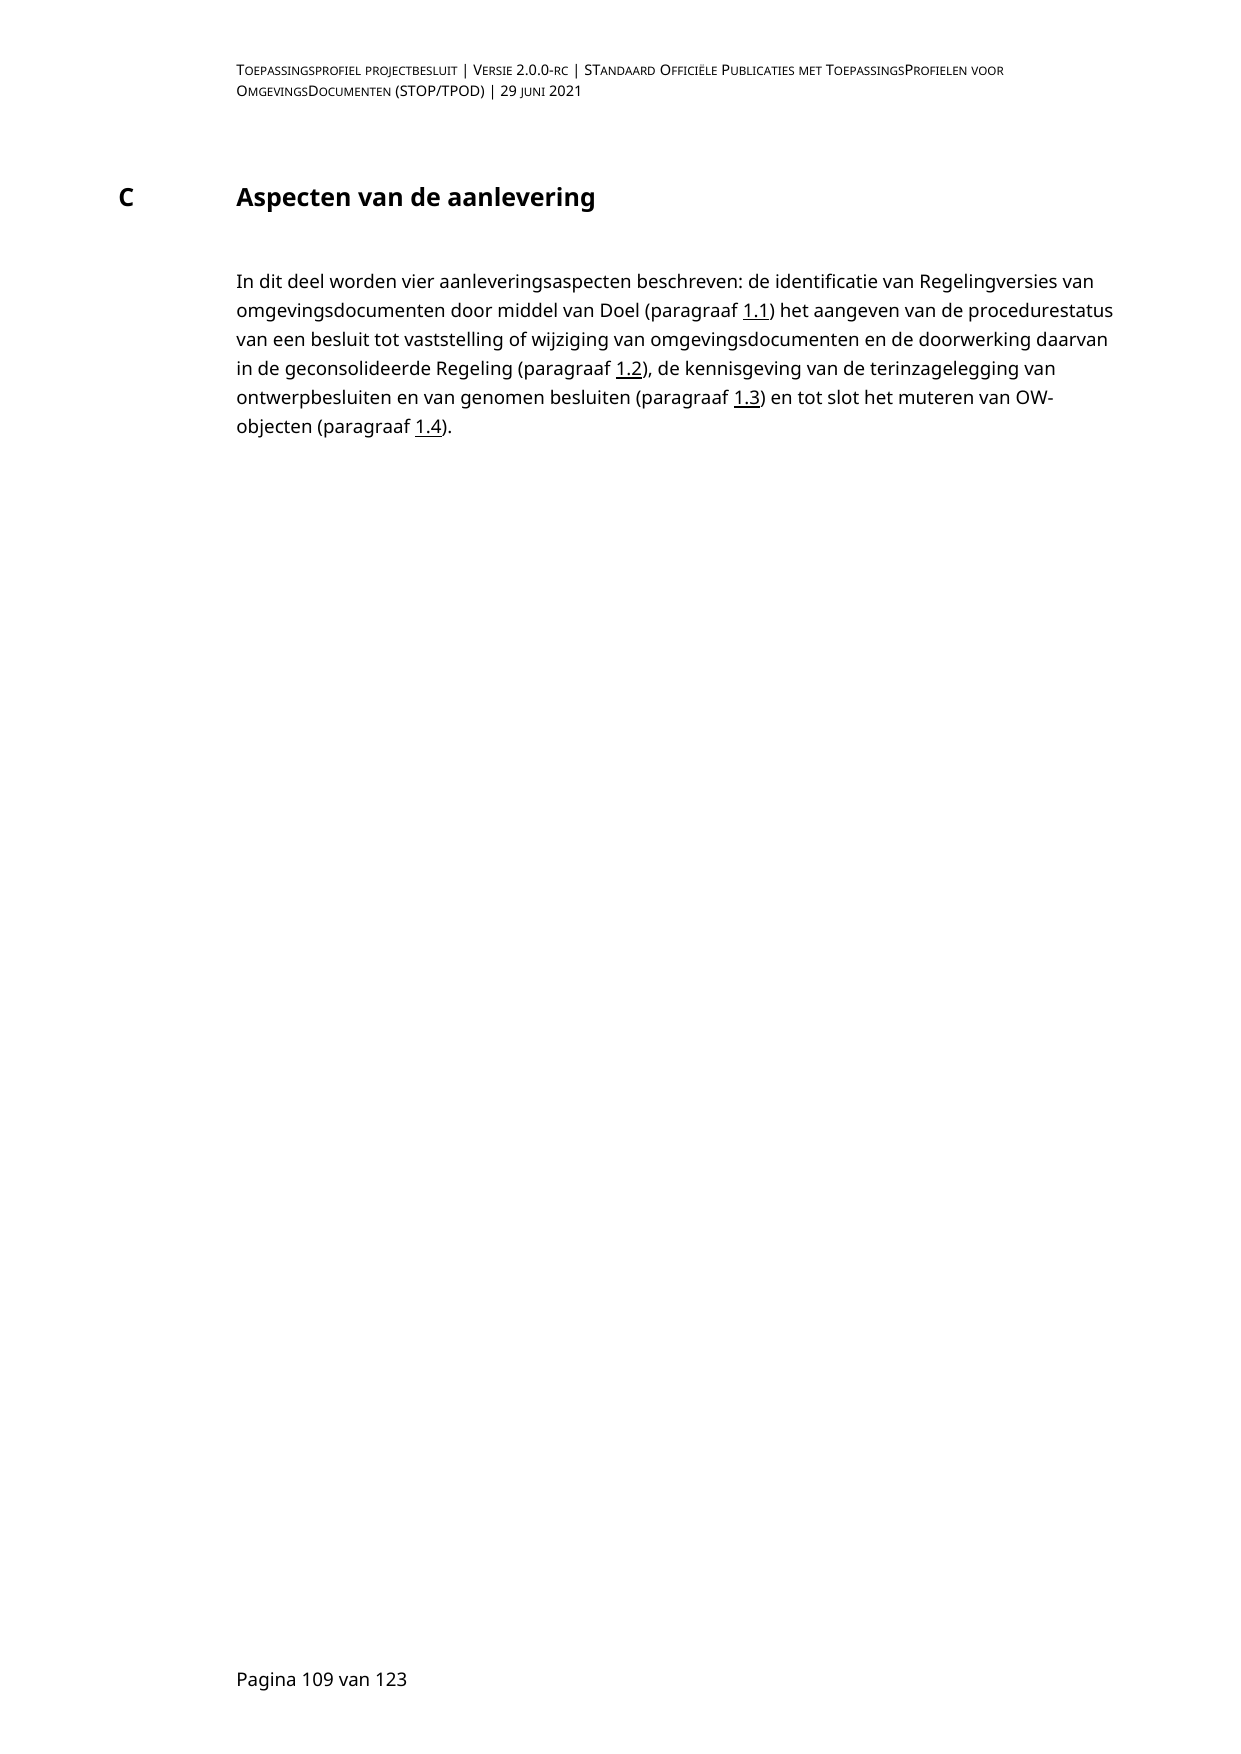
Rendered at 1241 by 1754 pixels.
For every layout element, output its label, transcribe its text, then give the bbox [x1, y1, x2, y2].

subtitle Aspecten van de aanlevering [118, 177, 1122, 214]
text In dit deel worden vier aanleveringsaspecten beschreven: de identificatie van Regelingversies van omgevingsdocumenten door middel van Doel (paragraaf 9.1) het aangeven van de procedurestatus van een besluit tot vaststelling of wijziging van omgevingsdocumenten en de doorwerking daarvan in de geconsolideerde Regeling (paragraaf 9.2), de kennisgeving van de terinzagelegging van ontwerpbesluiten en van genomen besluiten (paragraaf 9.3) en tot slot het muteren van OW-objecten (paragraaf 9.4). [236, 265, 1122, 440]
